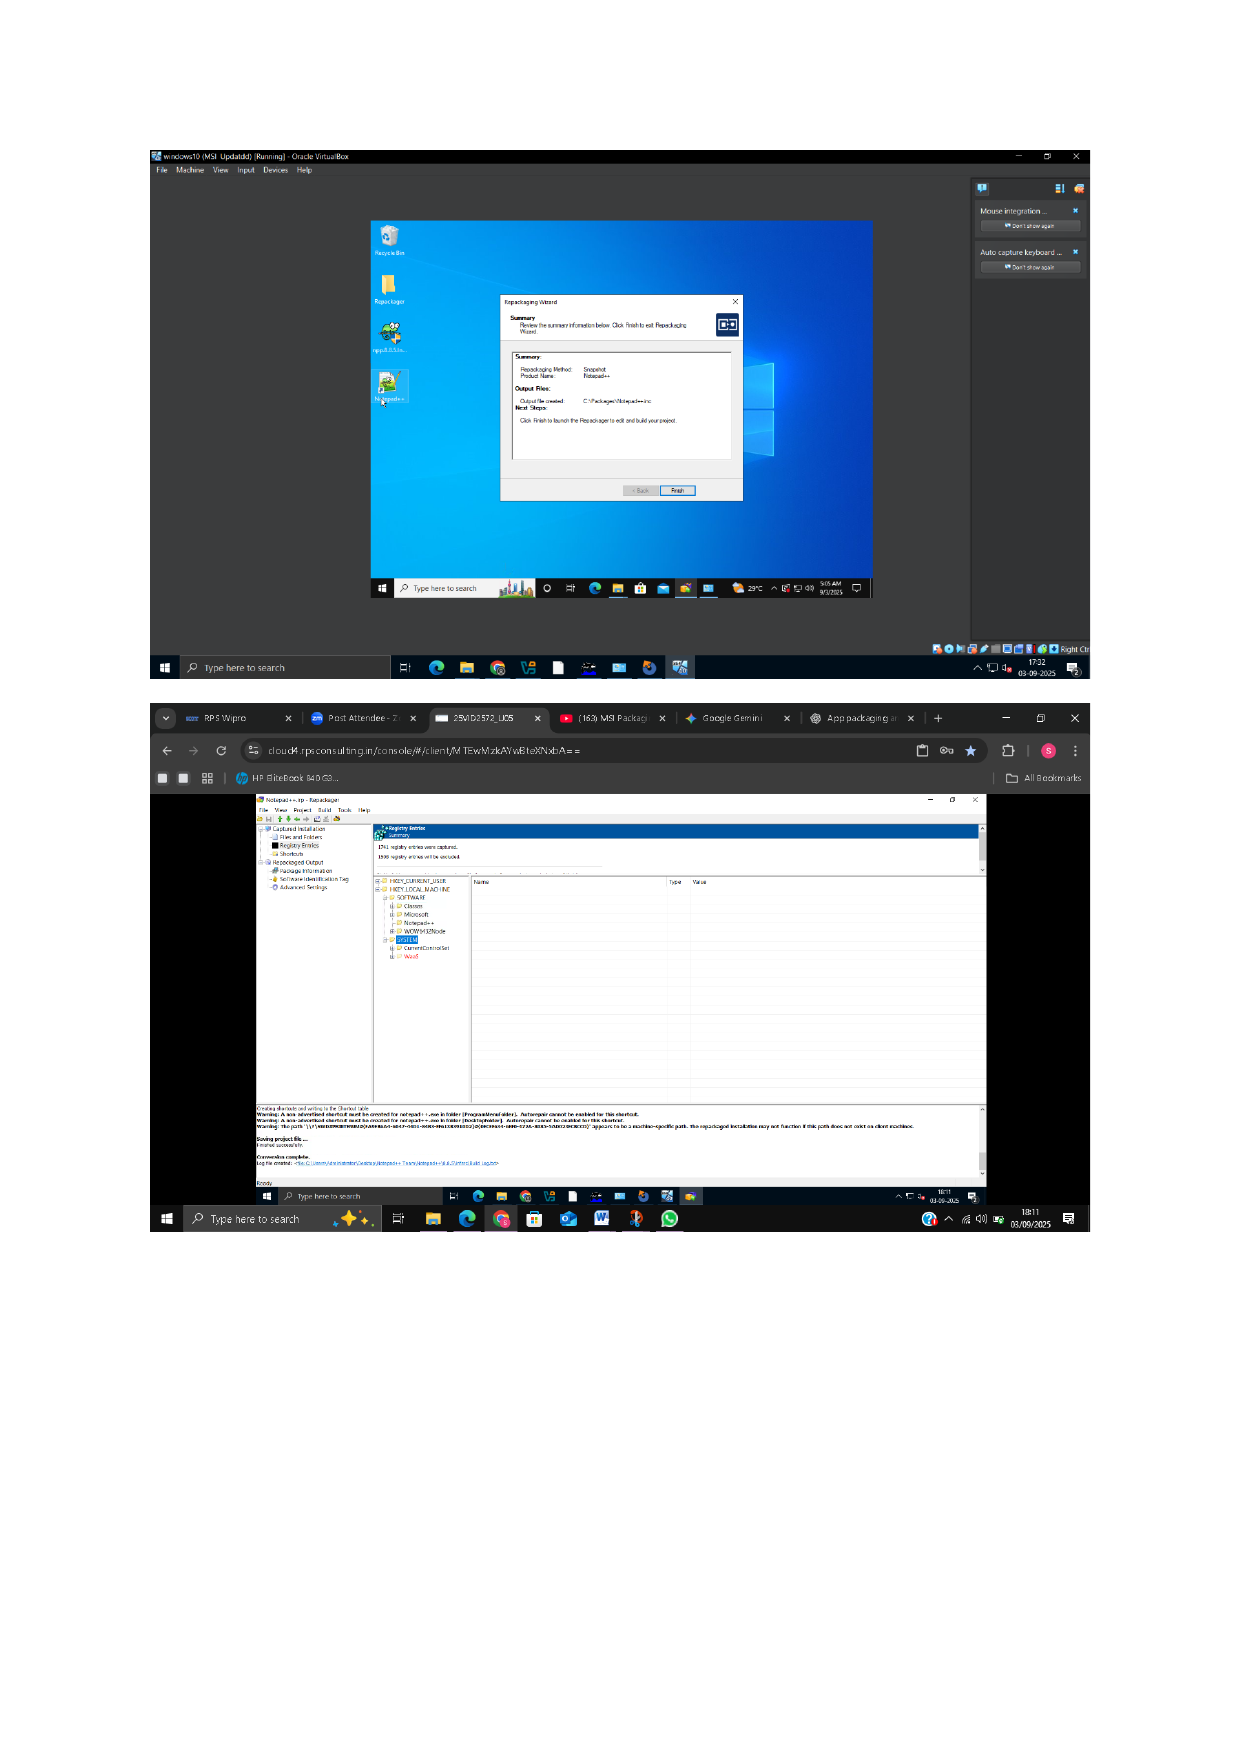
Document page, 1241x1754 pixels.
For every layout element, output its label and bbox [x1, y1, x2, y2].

picture [150, 703, 1091, 1232]
picture [150, 150, 1091, 679]
